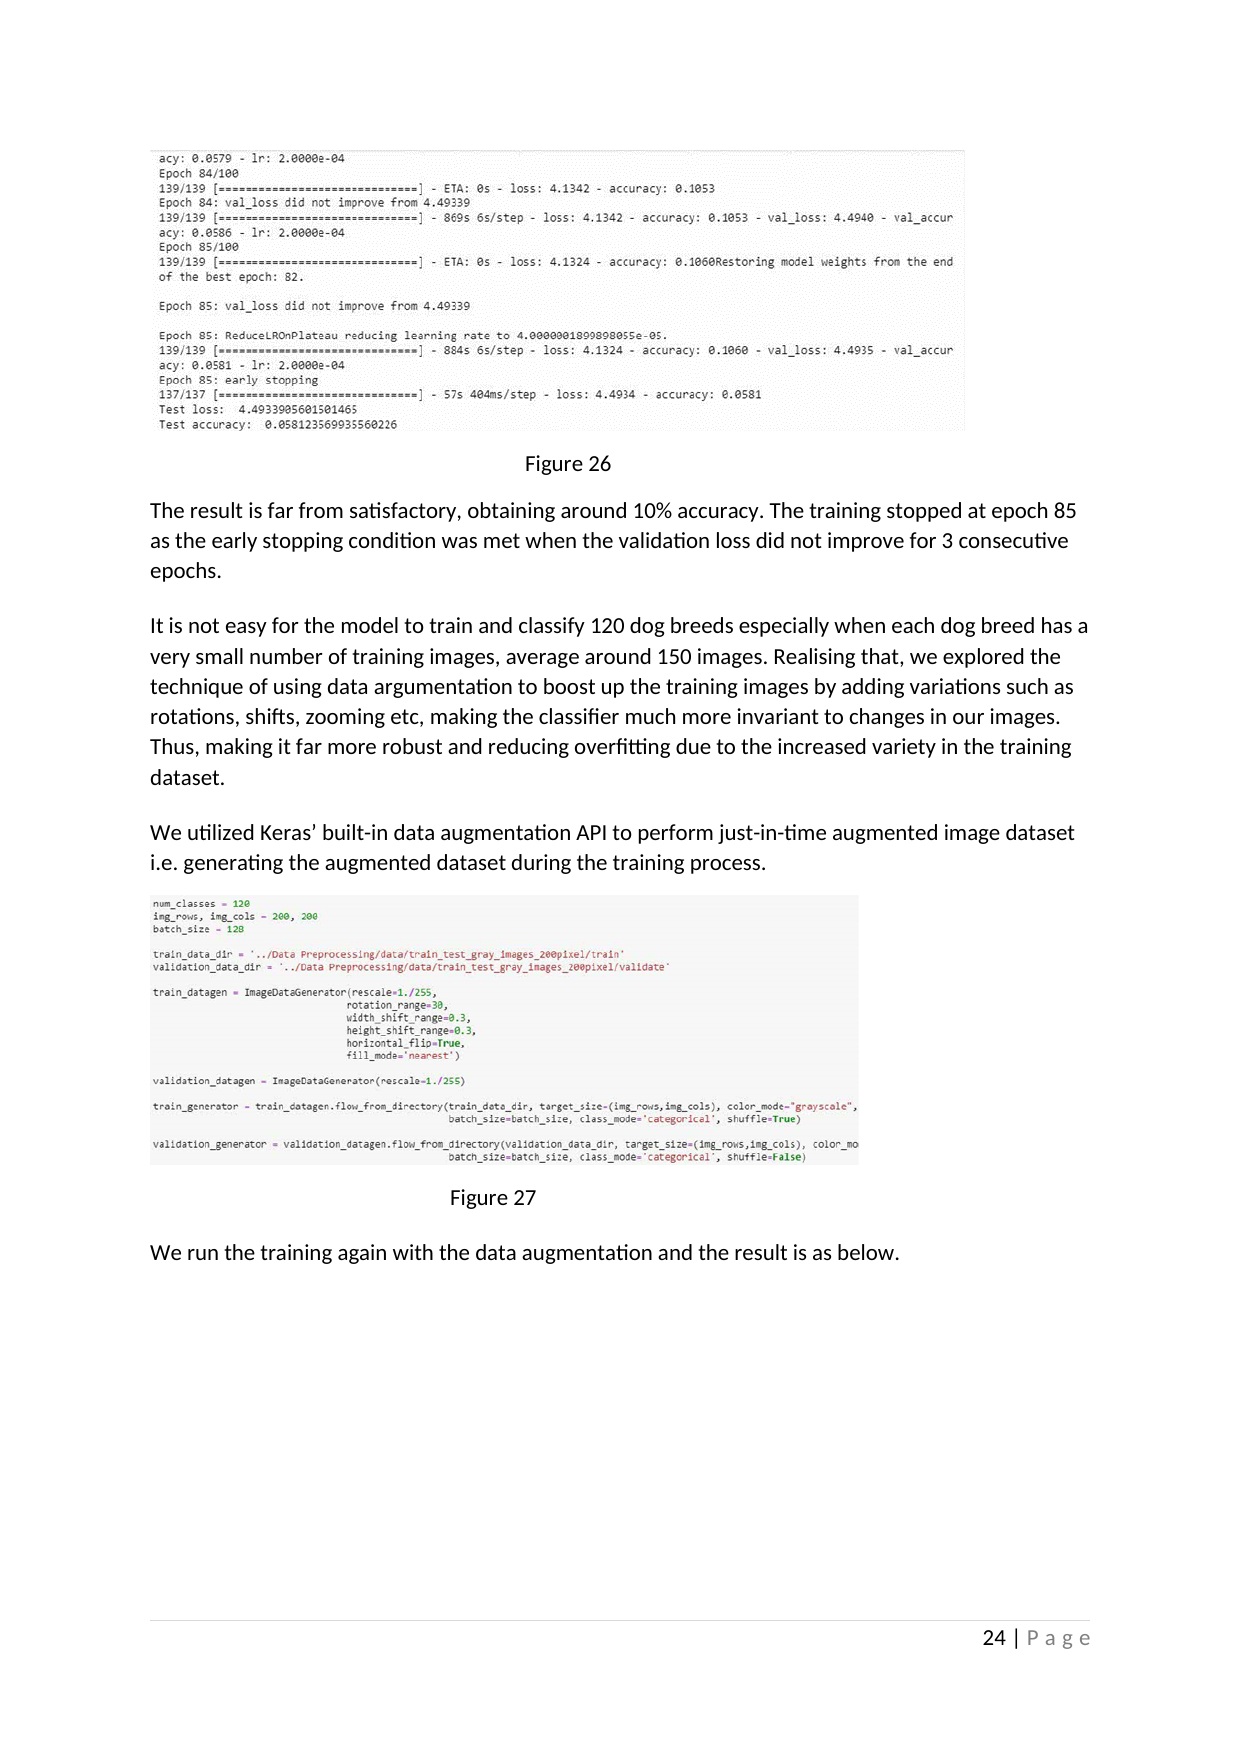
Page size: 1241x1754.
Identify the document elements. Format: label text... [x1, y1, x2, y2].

picture [150, 895, 859, 1165]
text Figure 27 [150, 1183, 1090, 1211]
text We run the training again with the data augmentation and the result is as below. [150, 1238, 1090, 1266]
picture [150, 150, 965, 431]
text Figure 26 [150, 449, 1090, 477]
text The result is far from satisfactory, obtaining around 10% accuracy. The training stopped at epoch 85 as the early stopping condition was met when the validation loss did not improve for 3 consecutive epochs. [150, 496, 1090, 584]
text It is not easy for the model to train and classify 120 dog breeds especially when each dog breed has a very small number of training images, average around 150 images. Realising that, we explored the technique of using data argumentation to boost up the training images by adding variations such as rotations, shifts, zooming etc, making the classifier much more invariant to changes in our images. Thus, making it far more robust and reducing overfitting due to the increased variety in the training dataset. [150, 612, 1090, 791]
text We utilized Keras’ built-in data augmentation API to perform just-in-time augmented image dataset i.e. generating the augmented dataset during the training process. [150, 818, 1090, 876]
